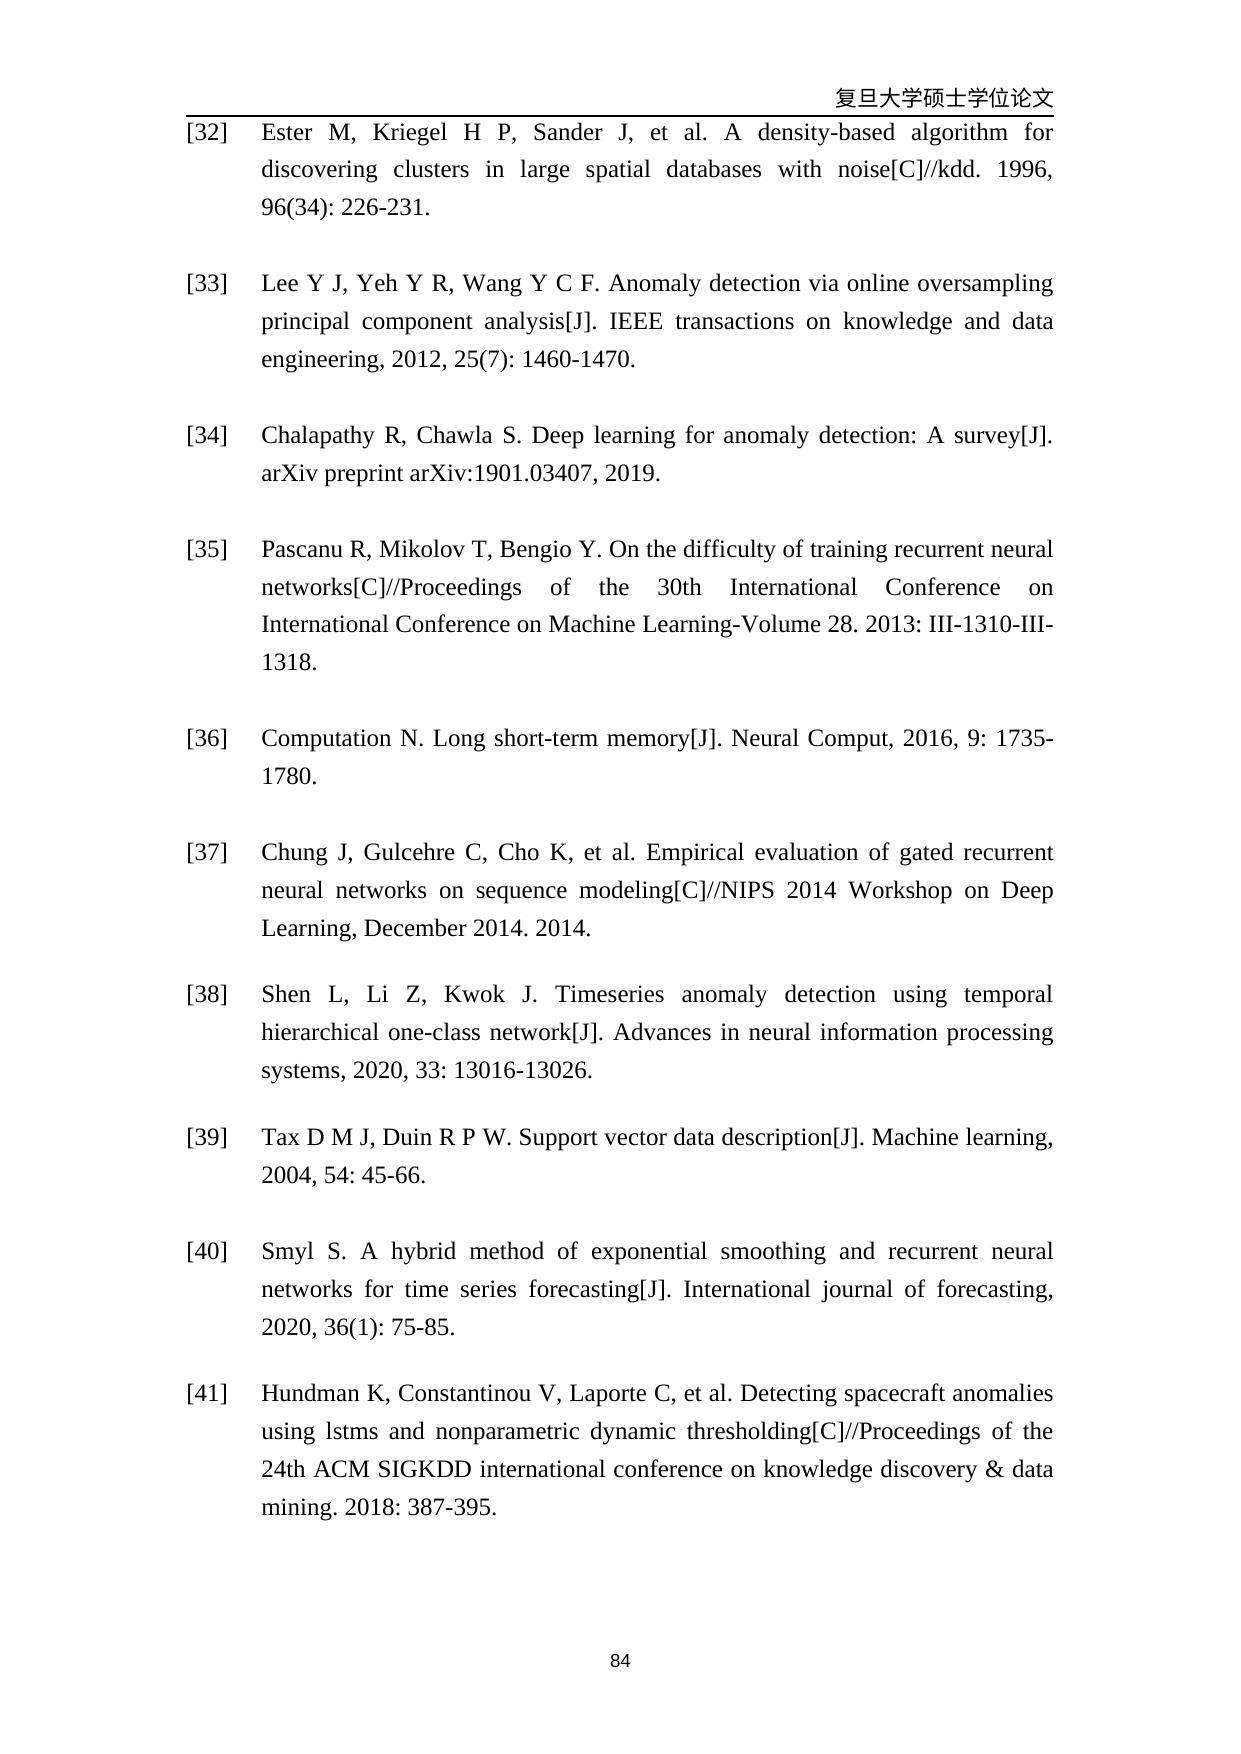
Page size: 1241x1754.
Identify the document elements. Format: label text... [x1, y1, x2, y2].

list Smyl S. A hybrid method of exponential smoothing and recurrent neural networks for time series forecasting[J]. International journal of forecasting, 2020, 36(1): 75-85. [186, 1236, 1054, 1340]
list Lee Y J, Yeh Y R, Wang Y C F. Anomaly detection via online oversampling principal component analysis[J]. IEEE transactions on knowledge and data engineering, 2012, 25(7): 1460-1470. [186, 268, 1054, 373]
list Hundman K, Constantinou V, Laporte C, et al. Detecting spacecraft anomalies using lstms and nonparametric dynamic thresholding[C]//Proceedings of the 24th ACM SIGKDD international conference on knowledge discovery & data mining. 2018: 387-395. [186, 1378, 1054, 1521]
list Chalapathy R, Chawla S. Deep learning for anomaly detection: A survey[J]. arXiv preprint arXiv:1901.03407, 2019. [186, 420, 1054, 487]
list Ester M, Kriegel H P, Sander J, et al. A density-based algorithm for discovering clusters in large spatial databases with noise[C]//kdd. 1996, 96(34): 226-231. [186, 117, 1054, 221]
list Shen L, Li Z, Kwok J. Timeseries anomaly detection using temporal hierarchical one-class network[J]. Advances in neural information processing systems, 2020, 33: 13016-13026. [186, 979, 1054, 1084]
list Computation N. Long short-term memory[J]. Neural Comput, 2016, 9: 1735-1780. [186, 723, 1054, 790]
list Tax D M J, Duin R P W. Support vector data description[J]. Machine learning, 2004, 54: 45-66. [186, 1122, 1054, 1189]
list Pascanu R, Mikolov T, Bengio Y. On the difficulty of training recurrent neural networks[C]//Proceedings of the 30th International Conference on International Conference on Machine Learning-Volume 28. 2013: III-1310-III-1318. [186, 534, 1054, 676]
list Chung J, Gulcehre C, Cho K, et al. Empirical evaluation of gated recurrent neural networks on sequence modeling[C]//NIPS 2014 Workshop on Deep Learning, December 2014. 2014. [186, 837, 1054, 942]
